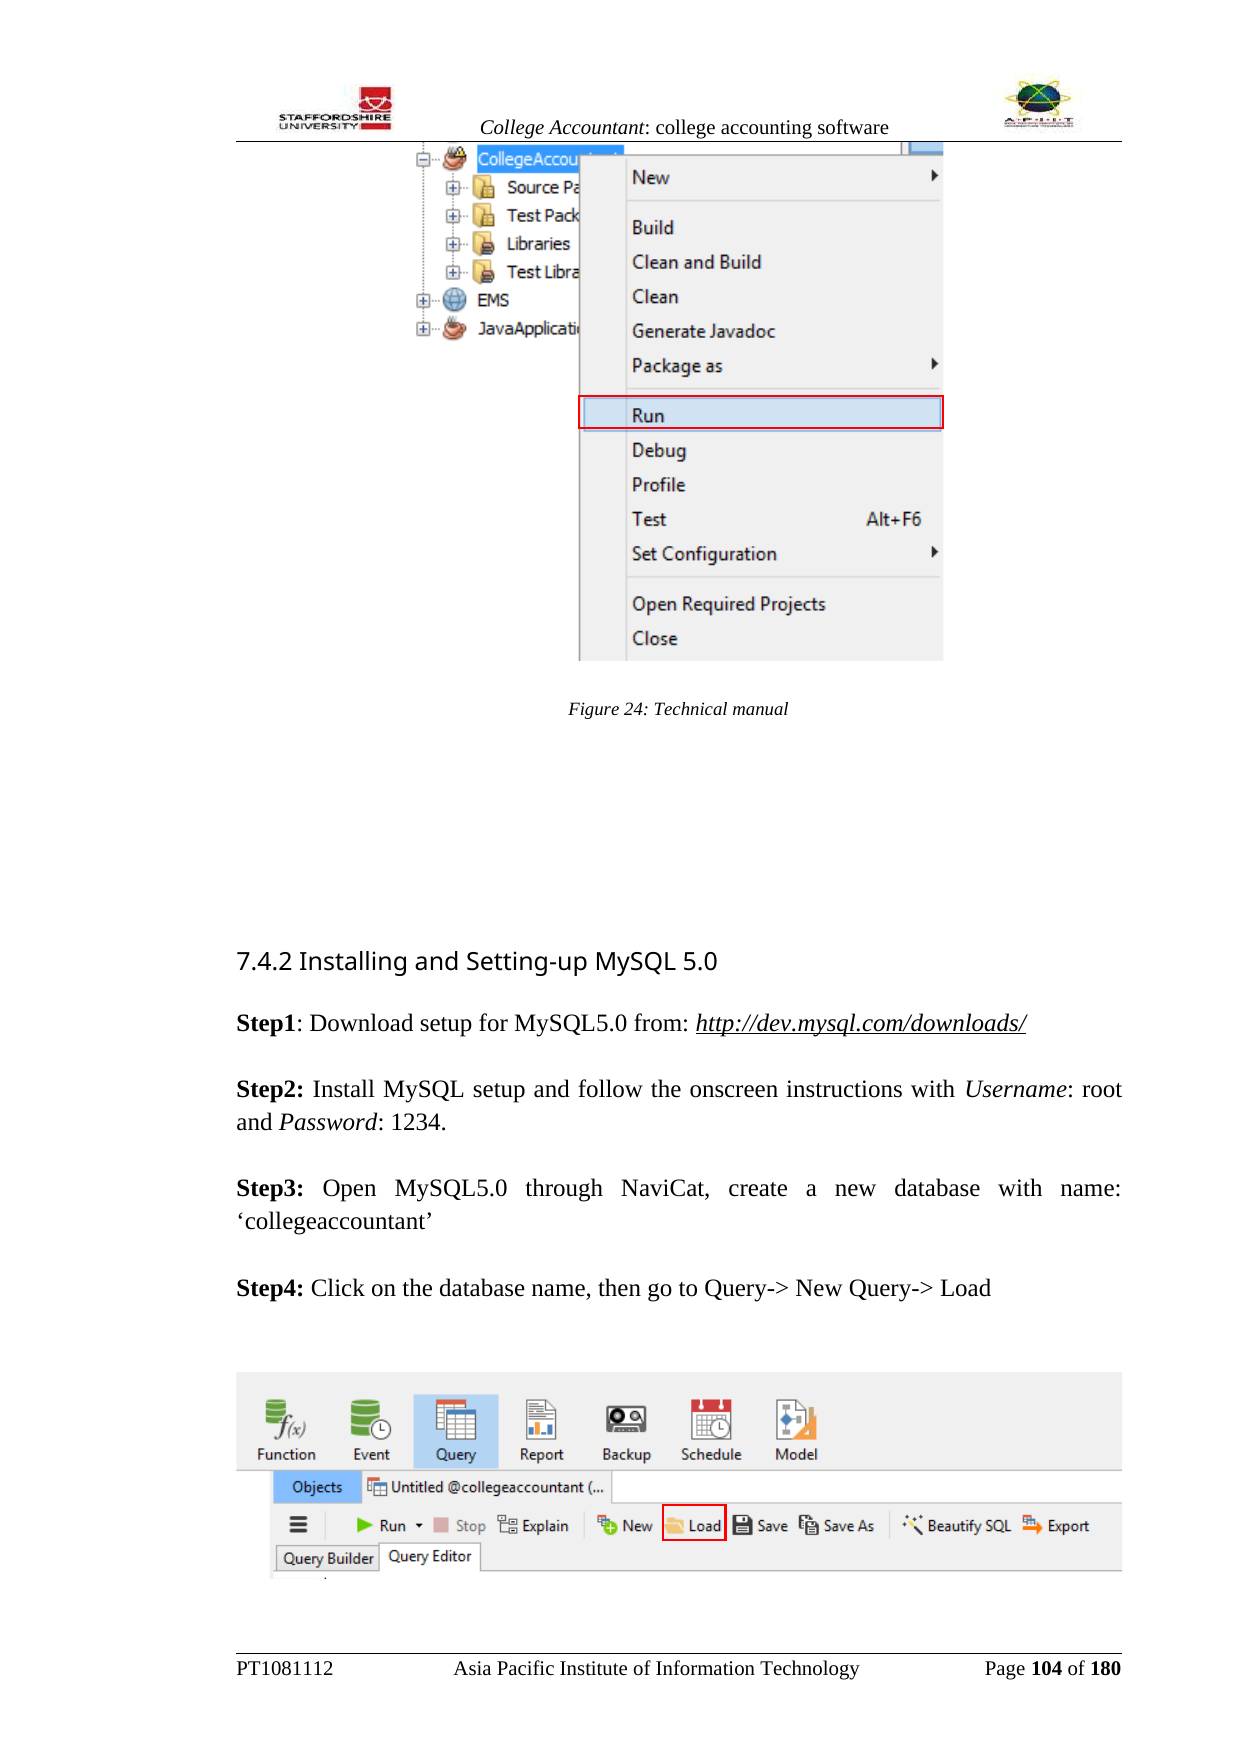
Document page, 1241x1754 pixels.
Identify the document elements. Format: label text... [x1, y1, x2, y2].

text Step3: Open MySQL5.0 through NaviCat, create a new database with name: ‘collegeaccountant’ [236, 1173, 1122, 1235]
text Figure 24: Technical manual [236, 698, 1122, 719]
text Step2: Install MySQL setup and follow the onscreen instructions with Username: root and Password: 1234. [236, 1074, 1122, 1136]
picture [580, 397, 942, 427]
text Step4: Click on the database name, then go to Query-> New Query-> Load [236, 1273, 1122, 1302]
picture [236, 1372, 1123, 1579]
subtitle 7.4.2 Installing and Setting-up MySQL 5.0 [236, 943, 1122, 978]
picture [415, 142, 944, 661]
picture [993, 73, 1083, 135]
text Step1: Download setup for MySQL5.0 from: http://dev.mysql.com/downloads/ [236, 1008, 1122, 1036]
picture [275, 84, 397, 135]
